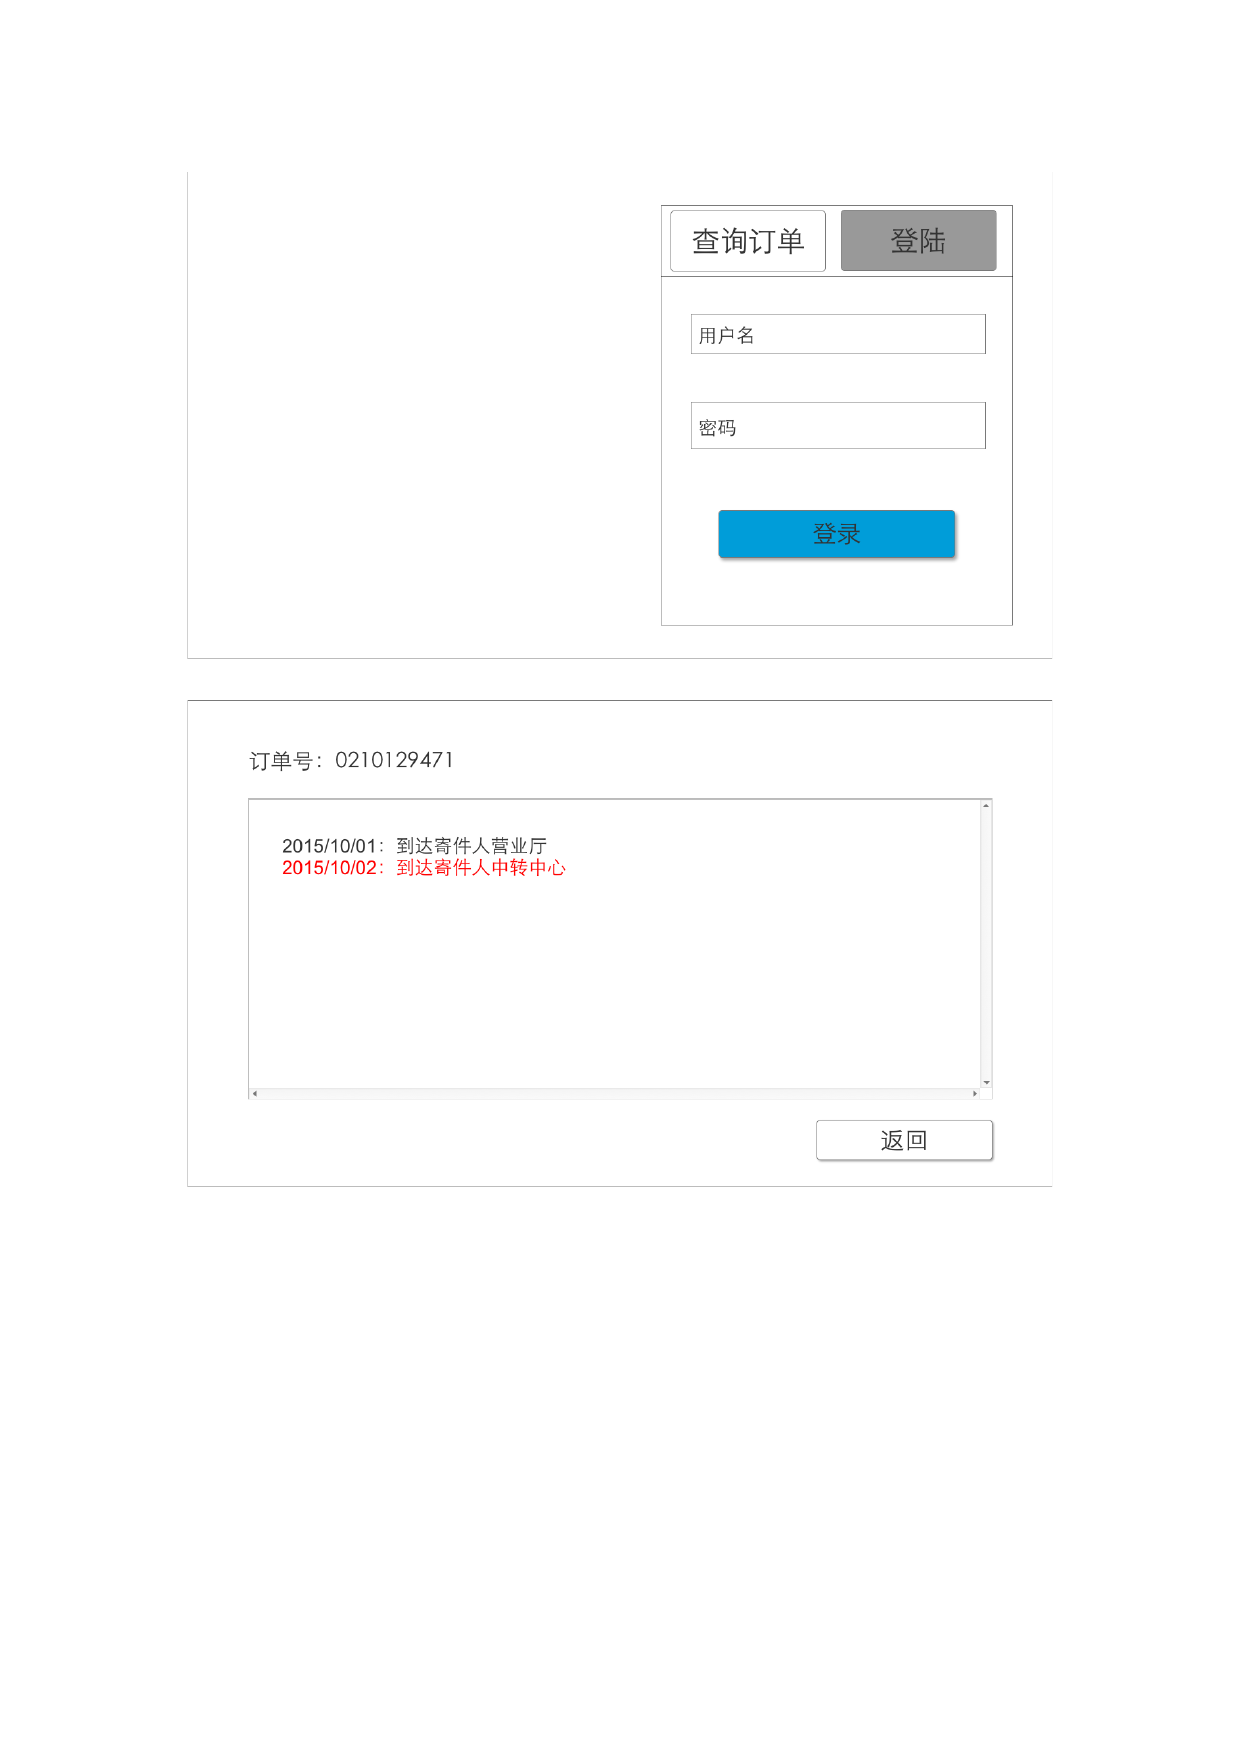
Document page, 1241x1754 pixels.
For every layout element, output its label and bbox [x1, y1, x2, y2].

picture [187, 700, 1053, 1187]
picture [187, 172, 1053, 659]
